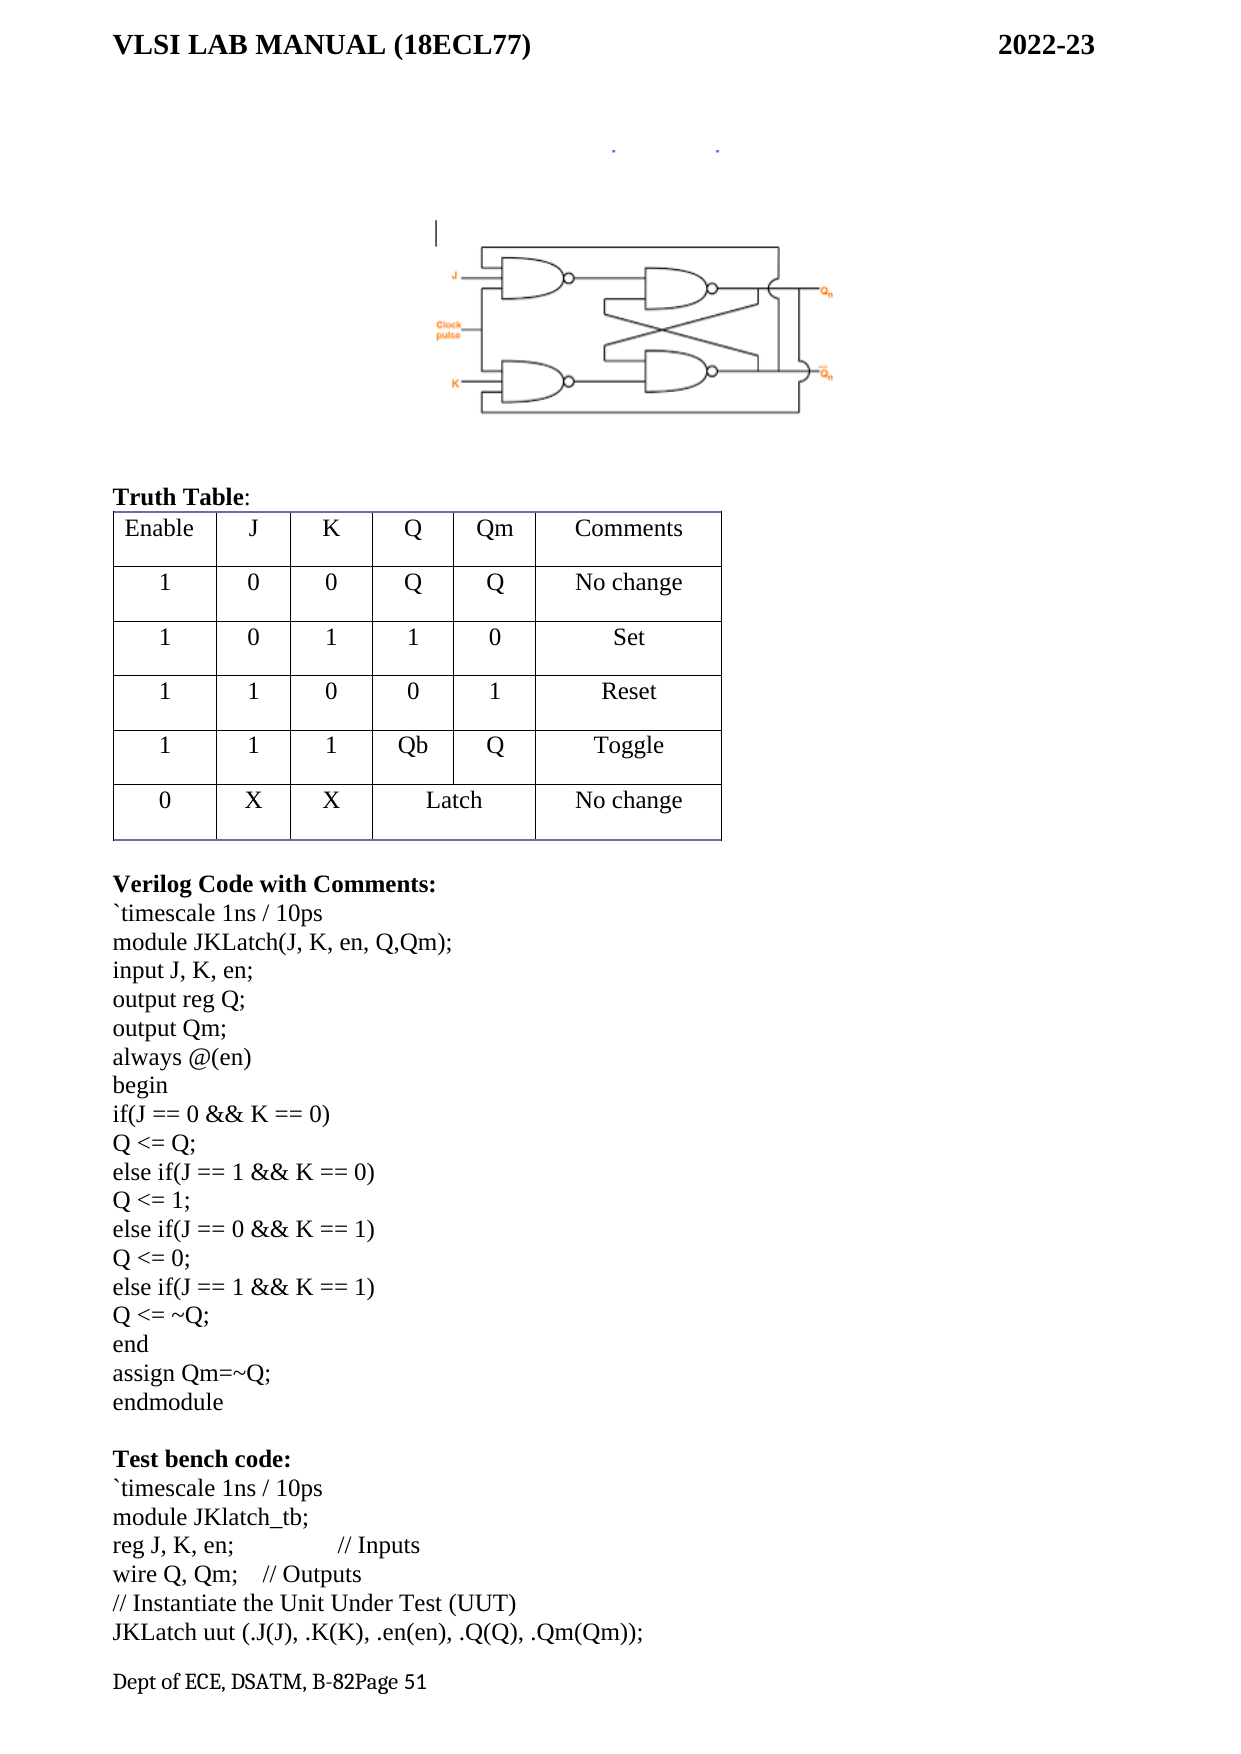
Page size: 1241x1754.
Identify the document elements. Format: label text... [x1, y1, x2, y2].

table_header Comments [536, 513, 721, 566]
text Test bench code: [112, 1444, 1163, 1473]
table_cell 1 [114, 731, 216, 784]
table_header Enable [114, 513, 216, 566]
text else if(J == 1 && K == 0) [112, 1157, 1163, 1186]
text reg J, K, en; // Inputs [112, 1531, 1163, 1559]
table_cell Reset [536, 676, 721, 729]
text Q <= Q; [112, 1128, 1163, 1157]
text begin [112, 1071, 1163, 1099]
table_cell Latch [373, 785, 535, 838]
text wire Q, Qm; // Outputs [112, 1559, 1163, 1588]
text `timescale 1ns / 10ps [112, 1473, 1163, 1502]
text Verilog Code with Comments: [112, 869, 1163, 898]
picture [429, 150, 847, 425]
table_cell Qb [373, 731, 453, 784]
text // Instantiate the Unit Under Test (UUT) [112, 1588, 1163, 1617]
table_cell Toggle [536, 731, 721, 784]
text assign Qm=~Q; [112, 1358, 1163, 1387]
text output reg Q; [112, 984, 1163, 1013]
table_cell 0 [114, 785, 216, 838]
table_cell 1 [291, 731, 372, 784]
table_cell 1 [114, 567, 216, 621]
table_cell 0 [291, 676, 372, 729]
table_header J [217, 513, 290, 566]
text Truth Table: [112, 482, 1163, 511]
text Q <= ~Q; [112, 1301, 1163, 1329]
table_header Q [373, 513, 453, 566]
table_cell 0 [454, 622, 535, 675]
text module JKlatch_tb; [112, 1502, 1163, 1531]
table_cell X [217, 785, 290, 838]
table_header K [291, 513, 372, 566]
table_cell 0 [217, 622, 290, 675]
text always @(en) [112, 1042, 1163, 1071]
table_cell 1 [454, 676, 535, 729]
text else if(J == 1 && K == 1) [112, 1272, 1163, 1301]
text Q <= 1; [112, 1186, 1163, 1214]
table_cell 0 [217, 567, 290, 621]
text `timescale 1ns / 10ps [112, 898, 1163, 927]
table_cell 1 [373, 622, 453, 675]
table_cell 0 [373, 676, 453, 729]
text Q <= 0; [112, 1243, 1163, 1272]
table_cell 1 [217, 676, 290, 729]
table_cell 1 [291, 622, 372, 675]
table_cell No change [536, 567, 721, 621]
table_cell 1 [217, 731, 290, 784]
text end [112, 1329, 1163, 1358]
text else if(J == 0 && K == 1) [112, 1214, 1163, 1243]
table_cell No change [536, 785, 721, 838]
text input J, K, en; [112, 956, 1163, 984]
table_cell Set [536, 622, 721, 675]
table_cell Q [454, 567, 535, 621]
text output Qm; [112, 1013, 1163, 1042]
table_cell Q [454, 731, 535, 784]
table_cell 1 [114, 676, 216, 729]
table_cell X [291, 785, 372, 838]
table_header Qm [454, 513, 535, 566]
table_cell Q [373, 567, 453, 621]
table_cell 0 [291, 567, 372, 621]
text endmodule [112, 1387, 1163, 1416]
text module JKLatch(J, K, en, Q,Qm); [112, 927, 1163, 956]
text if(J == 0 && K == 0) [112, 1099, 1163, 1128]
text JKLatch uut (.J(J), .K(K), .en(en), .Q(Q), .Qm(Qm)); [112, 1617, 1163, 1646]
table_cell 1 [114, 622, 216, 675]
